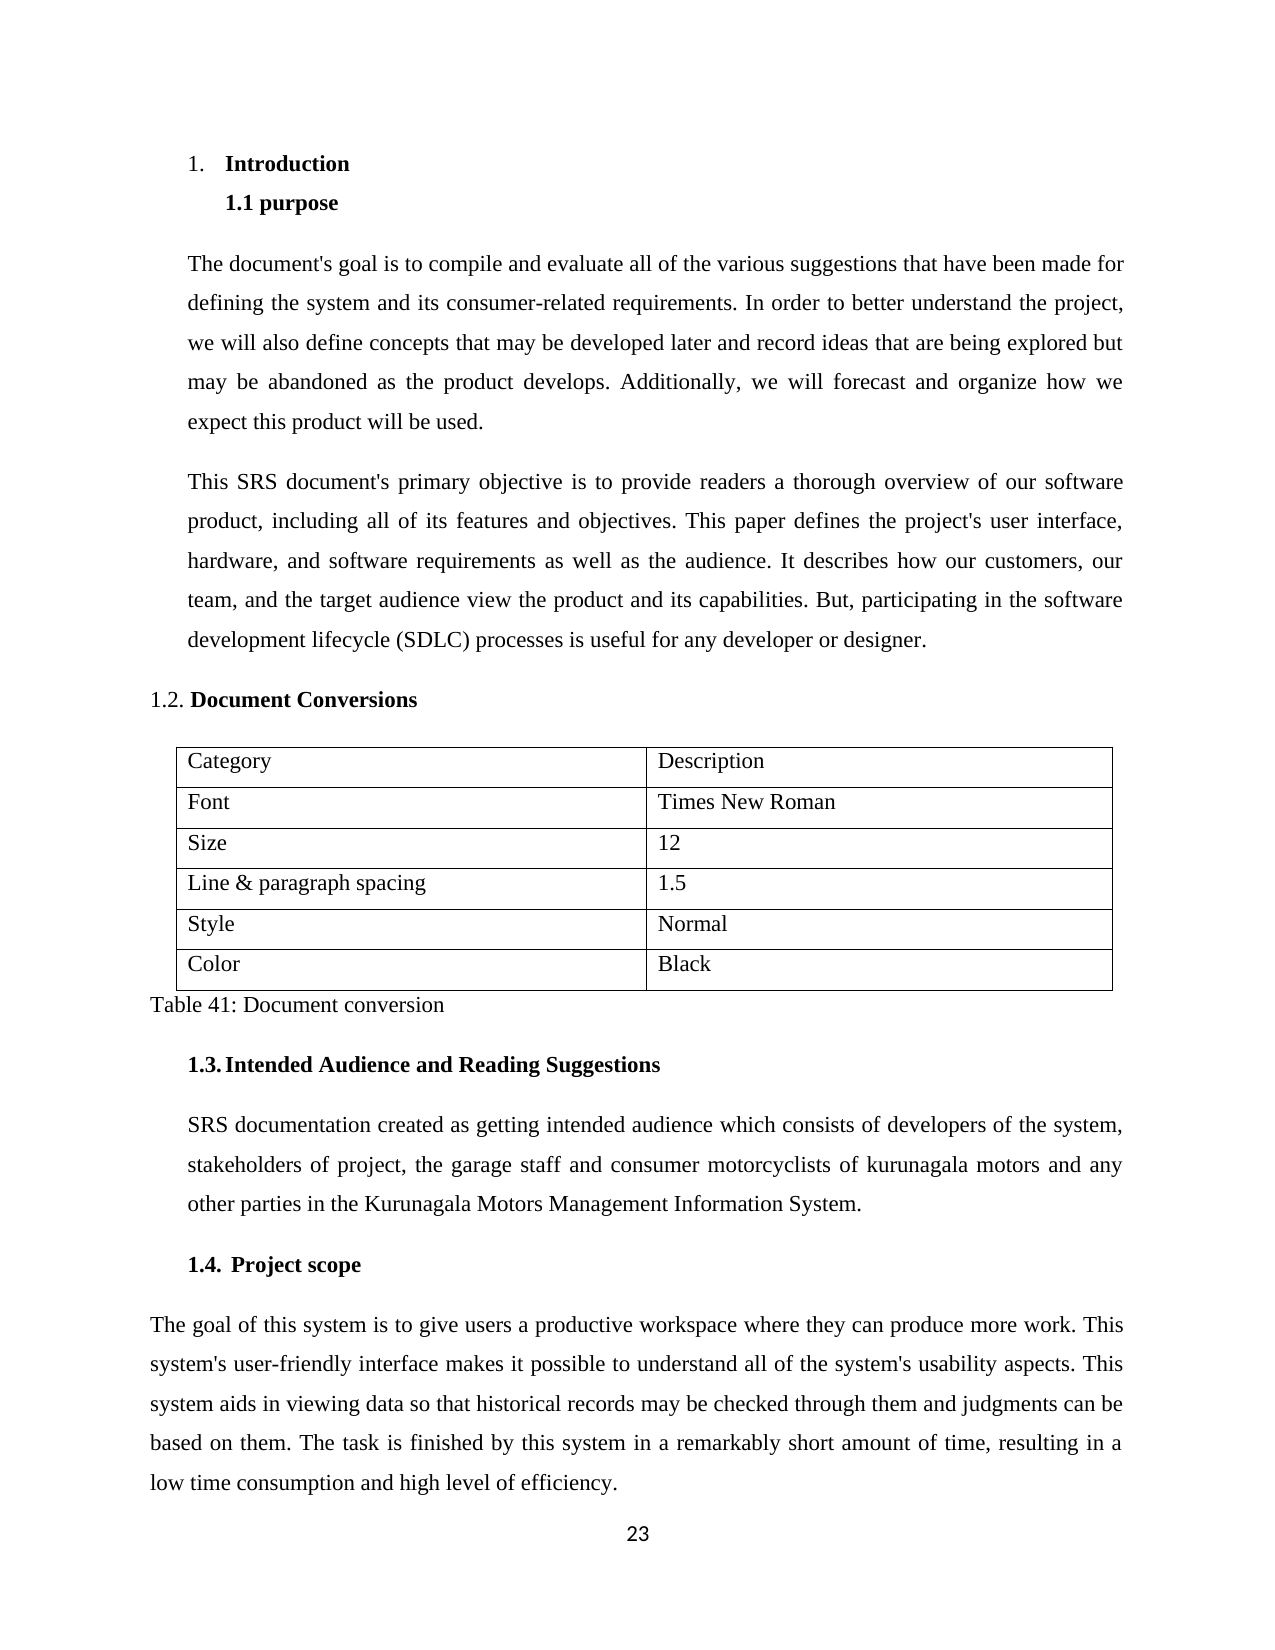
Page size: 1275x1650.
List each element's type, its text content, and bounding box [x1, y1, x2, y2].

table_cell 1.5 [647, 869, 1112, 909]
table_cell Font [177, 788, 646, 828]
list Introduction [187, 150, 1125, 176]
table_cell Size [177, 829, 646, 868]
text SRS documentation created as getting intended audience which consists of developers of the system, stakeholders of project, the garage staff and consumer motorcyclists of kurunagala motors and any other parties in the Kurunagala Motors Management Information System. [187, 1111, 1125, 1217]
list Project scope [187, 1251, 1125, 1277]
list 1.1 purpose [225, 189, 1125, 216]
table_header Description [647, 748, 1112, 787]
text This SRS document's primary objective is to provide readers a thorough overview of our software product, including all of its features and objectives. This paper defines the project's user interface, hardware, and software requirements as well as the audience. It describes how our customers, our team, and the target audience view the product and its capabilities. But, participating in the software development lifecycle (SDLC) processes is useful for any developer or designer. [187, 468, 1125, 652]
table_header Category [177, 748, 646, 787]
table_cell Style [177, 910, 646, 949]
table_cell Black [647, 950, 1112, 990]
table_cell 12 [647, 829, 1112, 868]
text Table 41: Document conversion [150, 991, 1125, 1017]
table_cell Line & paragraph spacing [177, 869, 646, 909]
table_cell Normal [647, 910, 1112, 949]
text The goal of this system is to give users a productive workspace where they can produce more work. This system's user-friendly interface makes it possible to understand all of the system's usability aspects. This system aids in viewing data so that historical records may be checked through them and judgments can be based on them. The task is finished by this system in a remarkably short amount of time, resulting in a low time consumption and high level of efficiency. [150, 1311, 1125, 1495]
table_cell Color [177, 950, 646, 990]
text 1.2. Document Conversions [150, 686, 1125, 713]
list Intended Audience and Reading Suggestions [187, 1051, 1125, 1077]
table_cell Times New Roman [647, 788, 1112, 828]
text The document's goal is to compile and evaluate all of the various suggestions that have been made for defining the system and its consumer-related requirements. In order to better understand the project, we will also define concepts that may be developed later and record ideas that are being explored but may be abandoned as the product develops. Additionally, we will forecast and organize how we expect this product will be used. [187, 250, 1125, 434]
